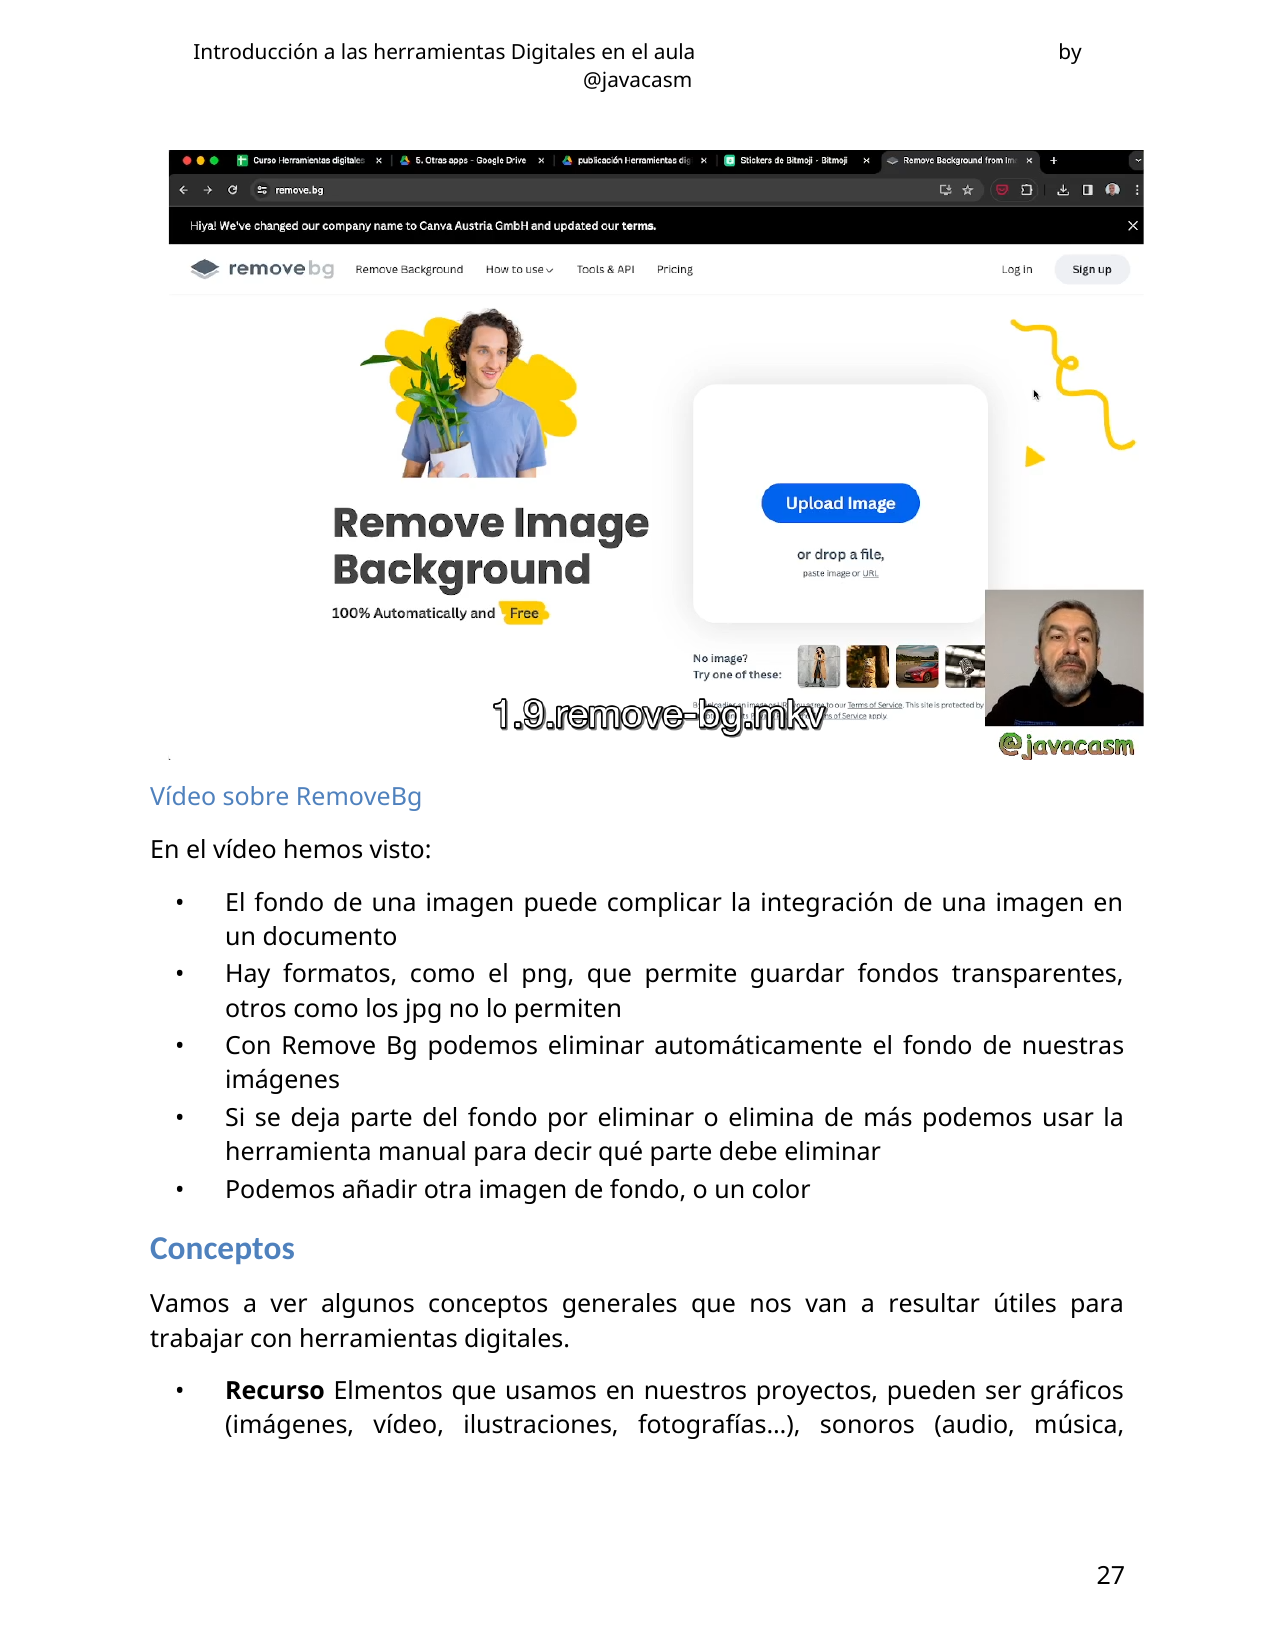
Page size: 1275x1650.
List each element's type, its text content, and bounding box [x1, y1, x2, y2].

list Hay formatos, como el png, que permite guardar fondos transparentes, otros como los jpg no lo permiten [175, 956, 1125, 1024]
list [175, 1373, 1125, 1441]
text Vídeo sobre RemoveBg [150, 779, 1125, 813]
list El fondo de una imagen puede complicar la integración de una imagen en un documento [175, 884, 1125, 952]
subtitle Conceptos [150, 1227, 1125, 1267]
picture [168, 150, 1144, 760]
list Podemos añadir otra imagen de fondo, o un color [175, 1172, 1125, 1206]
list Si se deja parte del fondo por eliminar o elimina de más podemos usar la herramienta manual para decir qué parte debe eliminar [175, 1100, 1125, 1168]
list Con Remove Bg podemos eliminar automáticamente el fondo de nuestras imágenes [175, 1028, 1125, 1096]
text Vamos a ver algunos conceptos generales que nos van a resultar útiles para trabajar con herramientas digitales. [150, 1286, 1125, 1354]
text En el vídeo hemos visto: [150, 831, 1125, 866]
